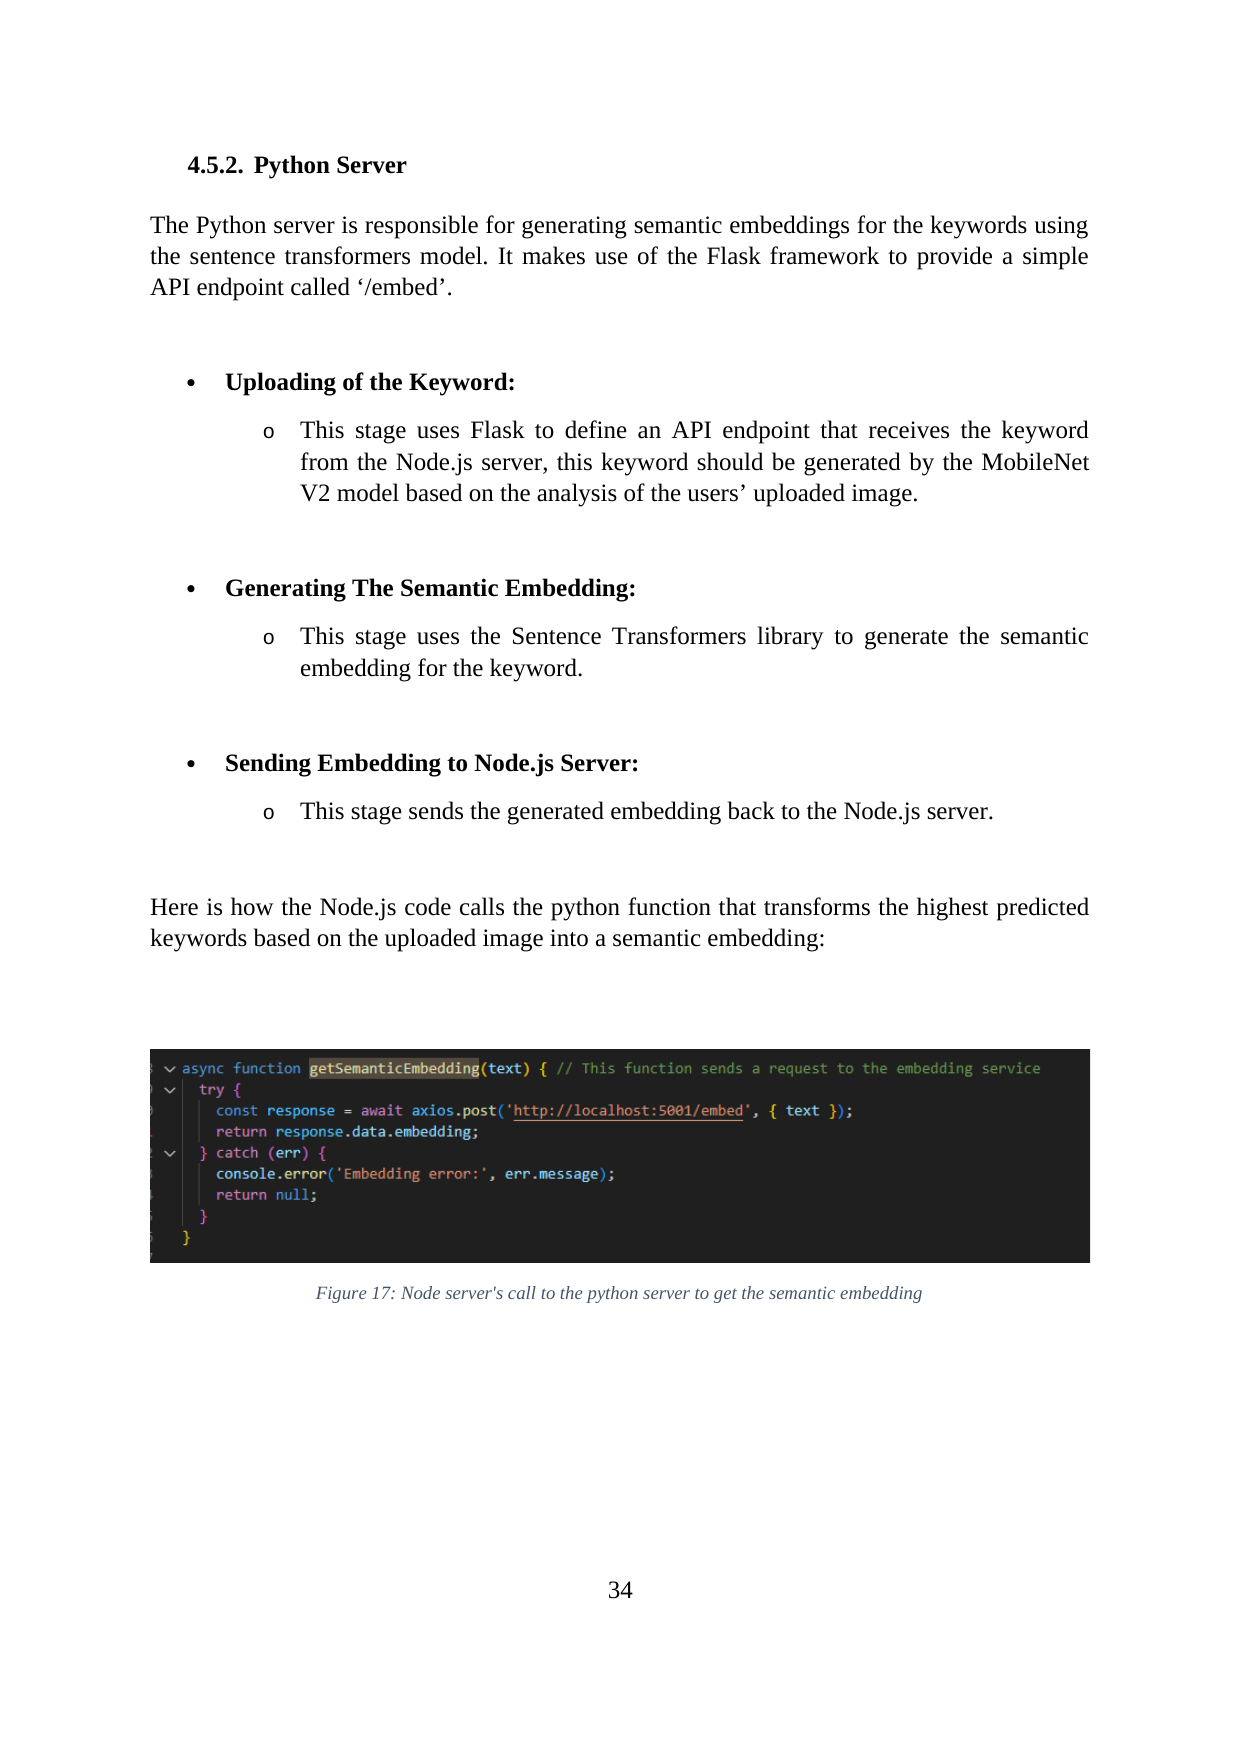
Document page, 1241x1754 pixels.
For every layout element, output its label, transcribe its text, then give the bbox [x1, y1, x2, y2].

text The Python server is responsible for generating semantic embeddings for the keywords using the sentence transformers model. It makes use of the Flask framework to provide a simple API endpoint called ‘/embed’. [150, 210, 1090, 301]
list This stage uses the Sentence Transformers library to generate the semantic embedding for the keyword. [262, 621, 1090, 682]
list This stage uses Flask to define an API endpoint that receives the keyword from the Node.js server, this keyword should be generated by the MobileNet V2 model based on the analysis of the users’ uploaded image. [262, 415, 1090, 507]
subtitle Python Server [187, 150, 1090, 179]
list Generating The Semantic Embedding: [187, 573, 1090, 602]
picture [150, 1049, 1091, 1263]
list Sending Embedding to Node.js Server: [187, 748, 1090, 777]
list Uploading of the Keyword: [187, 367, 1090, 396]
list This stage sends the generated embedding back to the Node.js server. [262, 796, 1090, 826]
text Here is how the Node.js code calls the python function that transforms the highest predicted keywords based on the uploaded image into a semantic embedding: [150, 892, 1090, 952]
